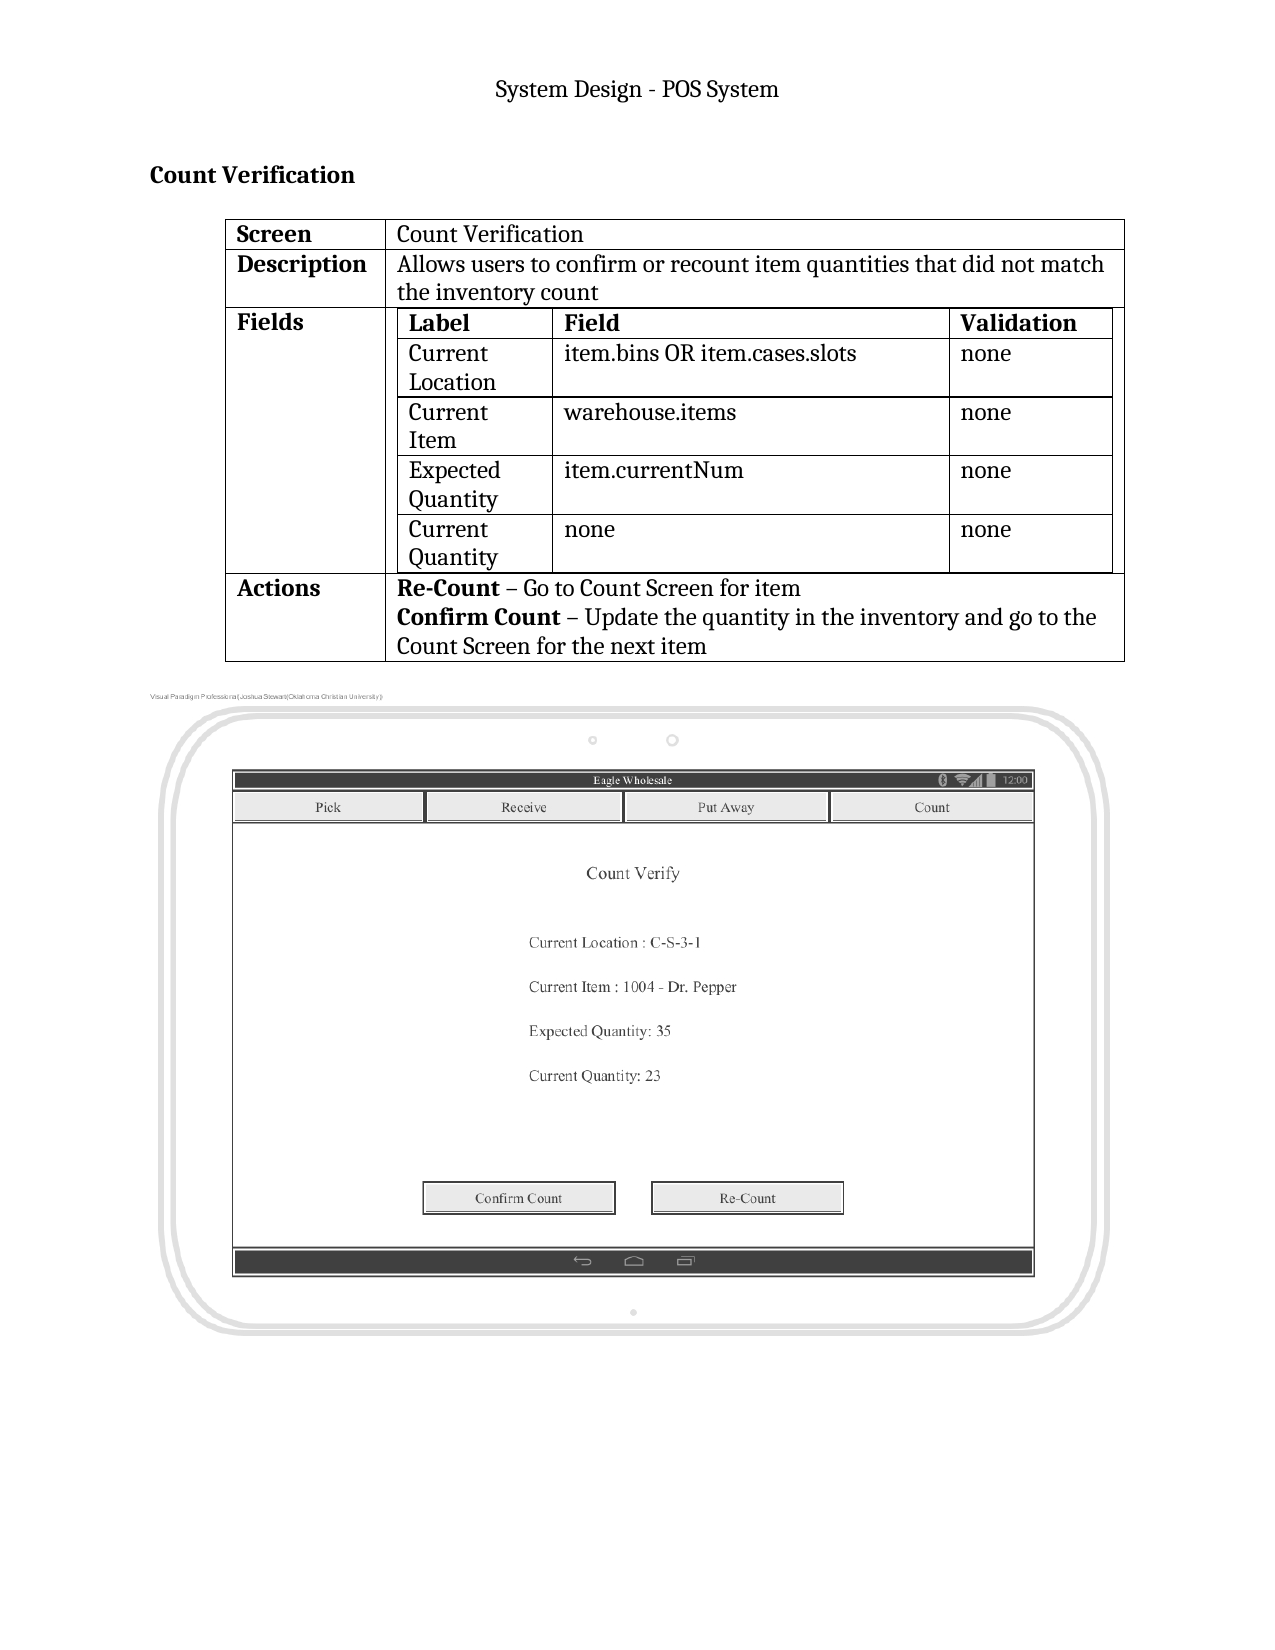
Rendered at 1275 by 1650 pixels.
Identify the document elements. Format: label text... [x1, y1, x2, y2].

table_cell [950, 515, 1112, 572]
table_cell Re-Count – Go to Count Screen for item Confirm Count – Update the quantity in the inventory and go to the Count Screen for the next item [386, 574, 1124, 661]
picture [150, 690, 1125, 1344]
table_header Screen [226, 220, 385, 248]
table_cell [1113, 308, 1124, 573]
table_cell [950, 309, 1112, 338]
text Count Verification [150, 161, 1125, 190]
table_cell [553, 515, 949, 572]
table_cell [553, 309, 949, 338]
table_cell Description [226, 250, 385, 307]
table_cell Allows users to confirm or recount item quantities that did not match the inventory count [386, 250, 1124, 307]
table_cell [398, 456, 552, 514]
table_cell [398, 515, 552, 572]
table_cell Fields [226, 308, 385, 573]
table_cell [398, 309, 552, 338]
table_cell [553, 398, 949, 455]
table_cell [398, 339, 552, 396]
table_cell [950, 398, 1112, 455]
table_cell [398, 398, 552, 455]
table_cell Actions [226, 574, 385, 661]
table_cell [950, 339, 1112, 396]
table_cell [553, 456, 949, 514]
table_cell [553, 339, 949, 396]
table_cell [386, 308, 397, 573]
table_header Count Verification [386, 220, 1124, 248]
table_cell [950, 456, 1112, 514]
